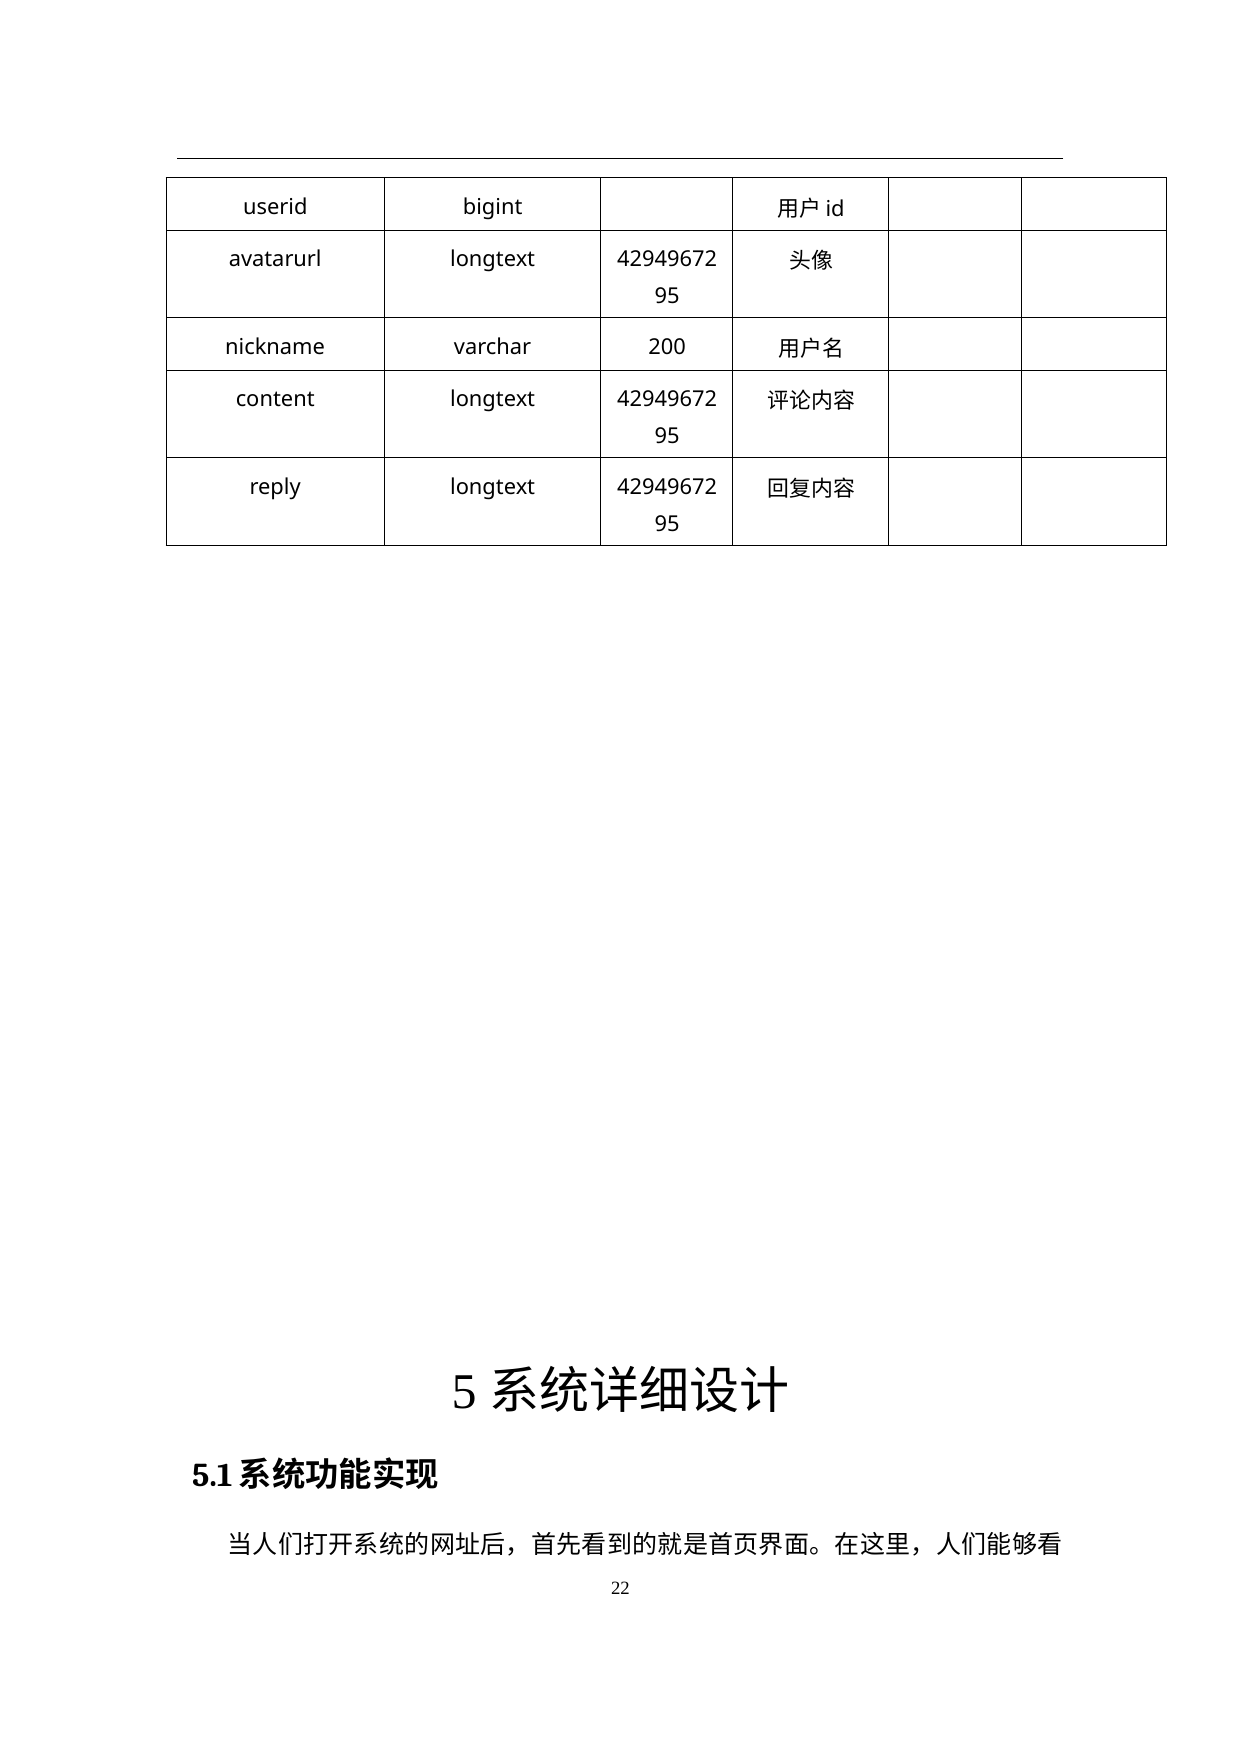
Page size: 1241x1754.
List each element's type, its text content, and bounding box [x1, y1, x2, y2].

table_cell bigint [385, 178, 600, 229]
table_cell [1022, 371, 1166, 457]
subtitle 5.1系统功能实现 [177, 1448, 1063, 1496]
table_cell userid [167, 178, 384, 229]
table_cell reply [167, 458, 384, 545]
table_cell 200 [601, 318, 732, 369]
table_cell [1022, 231, 1166, 317]
table_cell 评论内容 [733, 371, 888, 457]
table_cell 头像 [733, 231, 888, 317]
table_cell avatarurl [167, 231, 384, 317]
table_cell 回复内容 [733, 458, 888, 545]
table_cell 4294967295 [601, 371, 732, 457]
table_cell [1022, 178, 1166, 229]
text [177, 1524, 1063, 1561]
table_cell [1022, 318, 1166, 369]
table_cell nickname [167, 318, 384, 369]
table_cell longtext [385, 371, 600, 457]
table_cell 用户名 [733, 318, 888, 369]
table_cell [601, 178, 732, 229]
table_cell longtext [385, 458, 600, 545]
table_cell 4294967295 [601, 458, 732, 545]
table_cell 用户id [733, 178, 888, 229]
table_cell [889, 318, 1021, 369]
table_cell [889, 178, 1021, 229]
table_cell [889, 458, 1021, 545]
table_cell content [167, 371, 384, 457]
table_cell longtext [385, 231, 600, 317]
table_cell [1022, 458, 1166, 545]
table_cell varchar [385, 318, 600, 369]
table_cell 4294967295 [601, 231, 732, 317]
table_cell [889, 371, 1021, 457]
table_cell [889, 231, 1021, 317]
subtitle 5 系统详细设计 [177, 1351, 1063, 1423]
